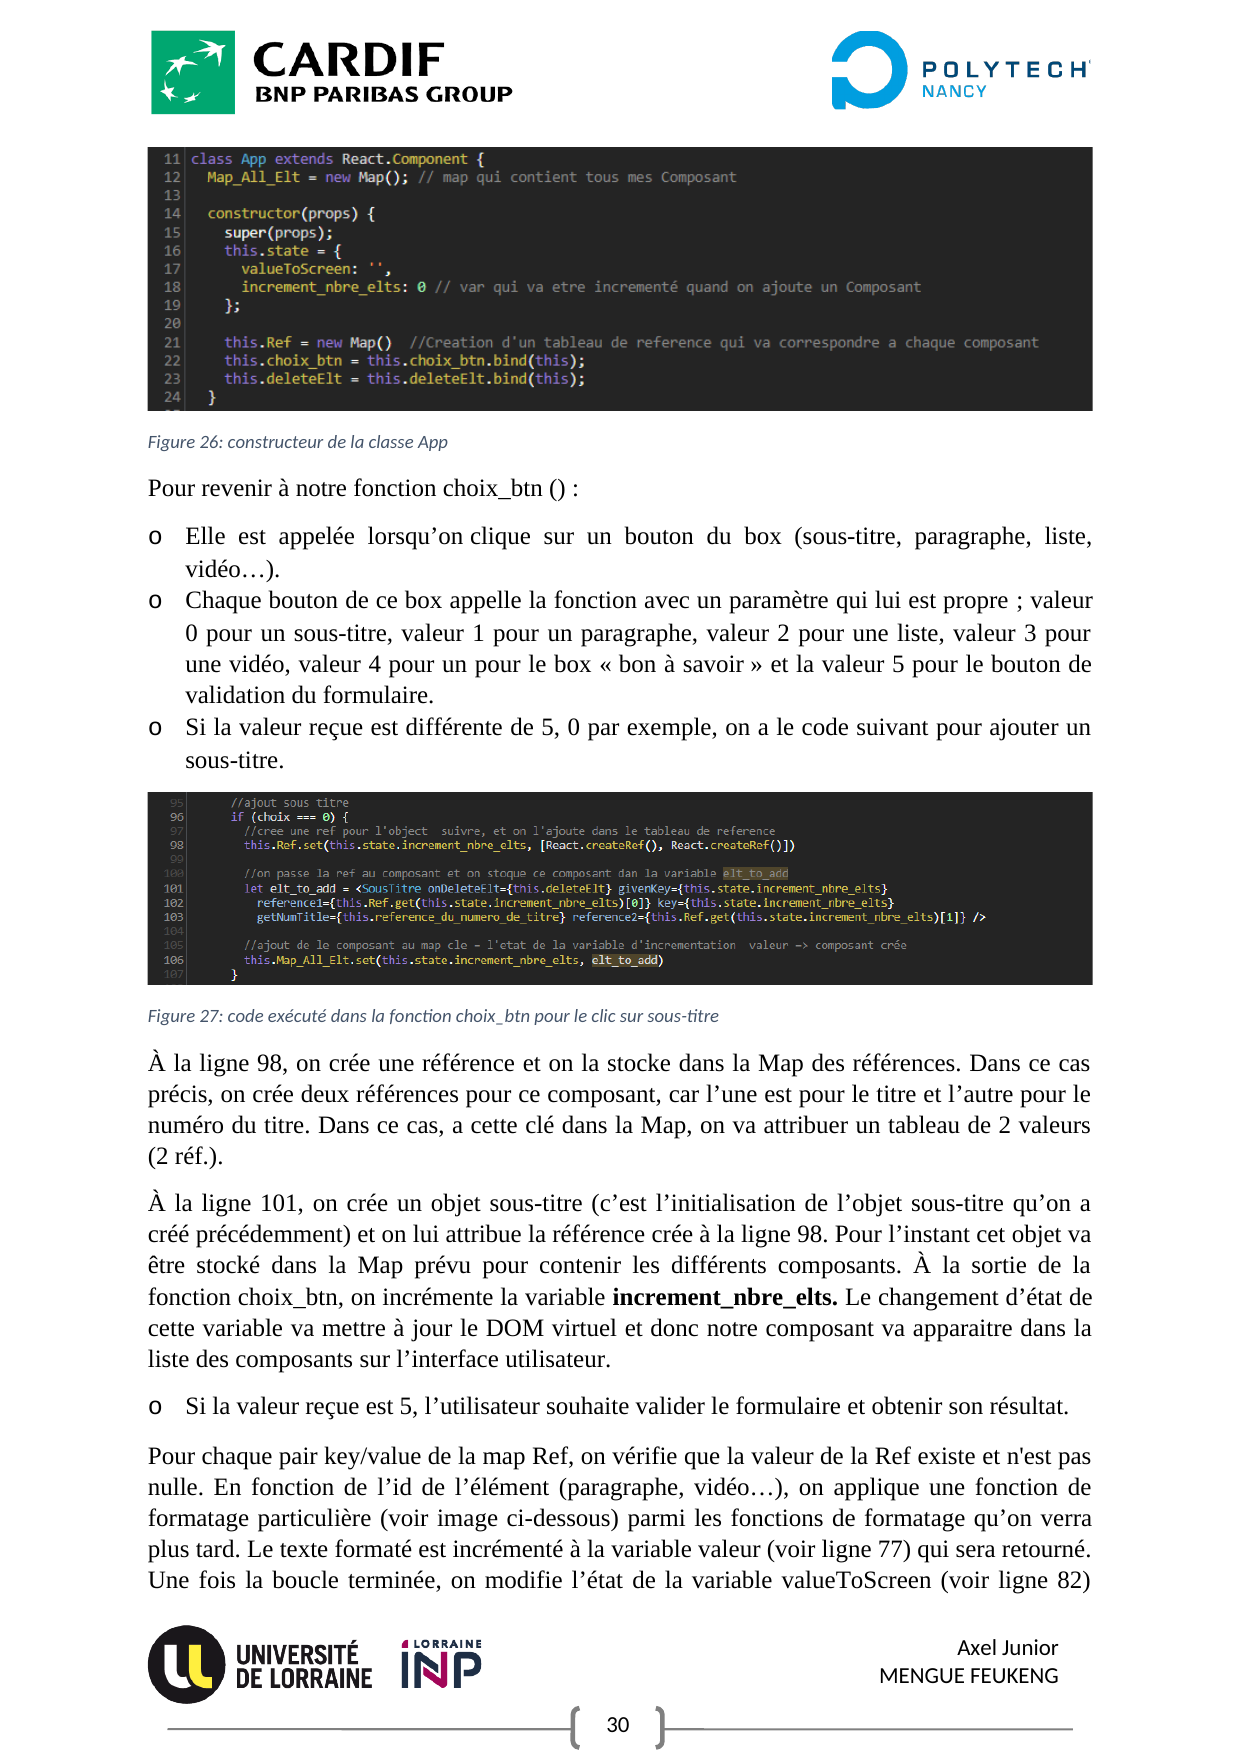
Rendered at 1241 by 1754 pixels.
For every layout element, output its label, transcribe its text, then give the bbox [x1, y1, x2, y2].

text À la ligne 98, on crée une référence et on la stocke dans la Map des références. Dans ce cas précis, on crée deux références pour ce composant, car l’une est pour le titre et l’autre pour le numéro du titre. Dans ce cas, a cette clé dans la Map, on va attribuer un tableau de 2 valeurs (2 réf.). [148, 1048, 1093, 1169]
text À la ligne 101, on crée un objet sous-titre (c’est l’initialisation de l’objet sous-titre qu’on a créé précédemment) et on lui attribue la référence crée à la ligne 98. Pour l’instant cet objet va être stocké dans la Map prévu pour contenir les différents composants. À la sortie de la fonction choix_btn, on incrémente la variable increment_nbre_elts. Le changement d’état de cette variable va mettre à jour le DOM virtuel et donc notre composant va apparaitre dans la liste des composants sur l’interface utilisateur. [148, 1188, 1093, 1372]
picture [147, 26, 514, 117]
picture [882, 31, 1091, 108]
picture [846, 103, 860, 109]
list Elle est appelée lorsqu’on clique sur un bouton du box (sous-titre, paragraphe, liste, vidéo…). [148, 521, 1093, 583]
text Pour revenir à notre fonction choix_btn () : [148, 473, 1093, 502]
picture [147, 147, 1093, 411]
picture [147, 1625, 482, 1704]
picture [831, 47, 891, 93]
list Chaque bouton de ce box appelle la fonction avec un paramètre qui lui est propre ; valeur 0 pour un sous-titre, valeur 1 pour un paragraphe, valeur 2 pour une liste, valeur 3 pour une vidéo, valeur 4 pour un pour le box « bon à savoir » et la valeur 5 pour le bouton de validation du formulaire. [148, 585, 1093, 709]
picture [831, 31, 856, 57]
list Si la valeur reçue est différente de 5, 0 par exemple, on a le code suivant pour ajouter un sous-titre. [148, 712, 1093, 773]
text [148, 1441, 1093, 1594]
picture [147, 792, 1093, 985]
list Si la valeur reçue est 5, l’utilisateur souhaite valider le formulaire et obtenir son résultat. [148, 1391, 1093, 1422]
